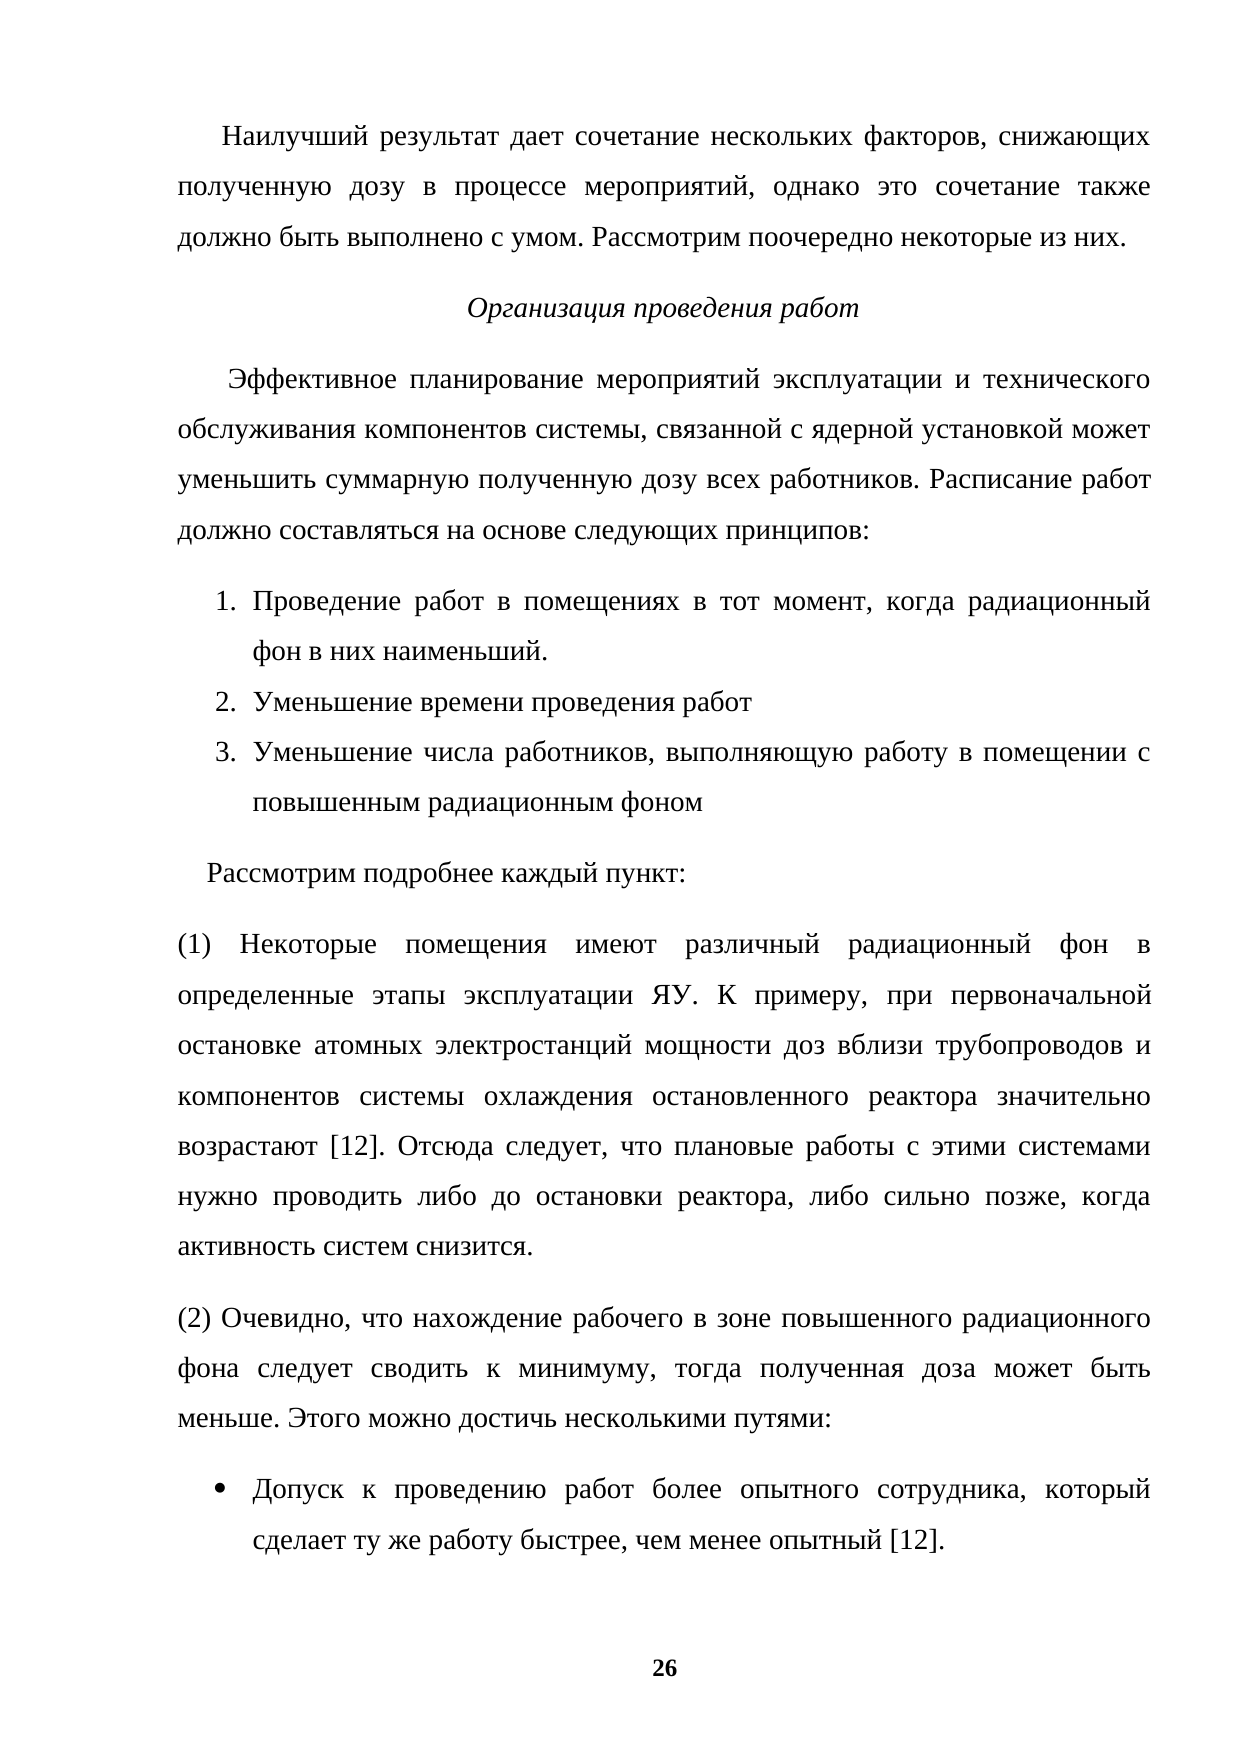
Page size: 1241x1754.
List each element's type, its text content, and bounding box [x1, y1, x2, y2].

text Рассмотрим подробнее каждый пункт: [177, 856, 1152, 889]
list Уменьшение числа работников, выполняющую работу в помещении с повышенным радиационным фоном [215, 734, 1152, 818]
list Проведение работ в помещениях в тот момент, когда радиационный фон в них наименьший. [215, 583, 1152, 667]
list Уменьшение времени проведения работ [215, 684, 1152, 717]
text Эффективное планирование мероприятий эксплуатации и технического обслуживания компонентов системы, связанной с ядерной установкой может уменьшить суммарную полученную дозу всех работников. Расписание работ должно составляться на основе следующих принципов: [177, 361, 1152, 546]
list Допуск к проведению работ более опытного сотрудника, который сделает ту же работу быстрее, чем менее опытный [12]. [215, 1471, 1152, 1555]
text (1) Некоторые помещения имеют различный радиационный фон в определенные этапы эксплуатации ЯУ. К примеру, при первоначальной остановке атомных электростанций мощности доз вблизи трубопроводов и компонентов системы охлаждения остановленного реактора значительно возрастают [12]. Отсюда следует, что плановые работы с этими системами нужно проводить либо до остановки реактора, либо сильно позже, когда активность систем снизится. [177, 927, 1152, 1262]
text Наилучший результат дает сочетание нескольких факторов, снижающих полученную дозу в процессе мероприятий, однако это сочетание также должно быть выполнено с умом. Рассмотрим поочередно некоторые из них. [177, 118, 1152, 252]
text Организация проведения работ [177, 290, 1152, 323]
text (2) Очевидно, что нахождение рабочего в зоне повышенного радиационного фона следует сводить к минимуму, тогда полученная доза может быть меньше. Этого можно достичь несколькими путями: [177, 1300, 1152, 1434]
